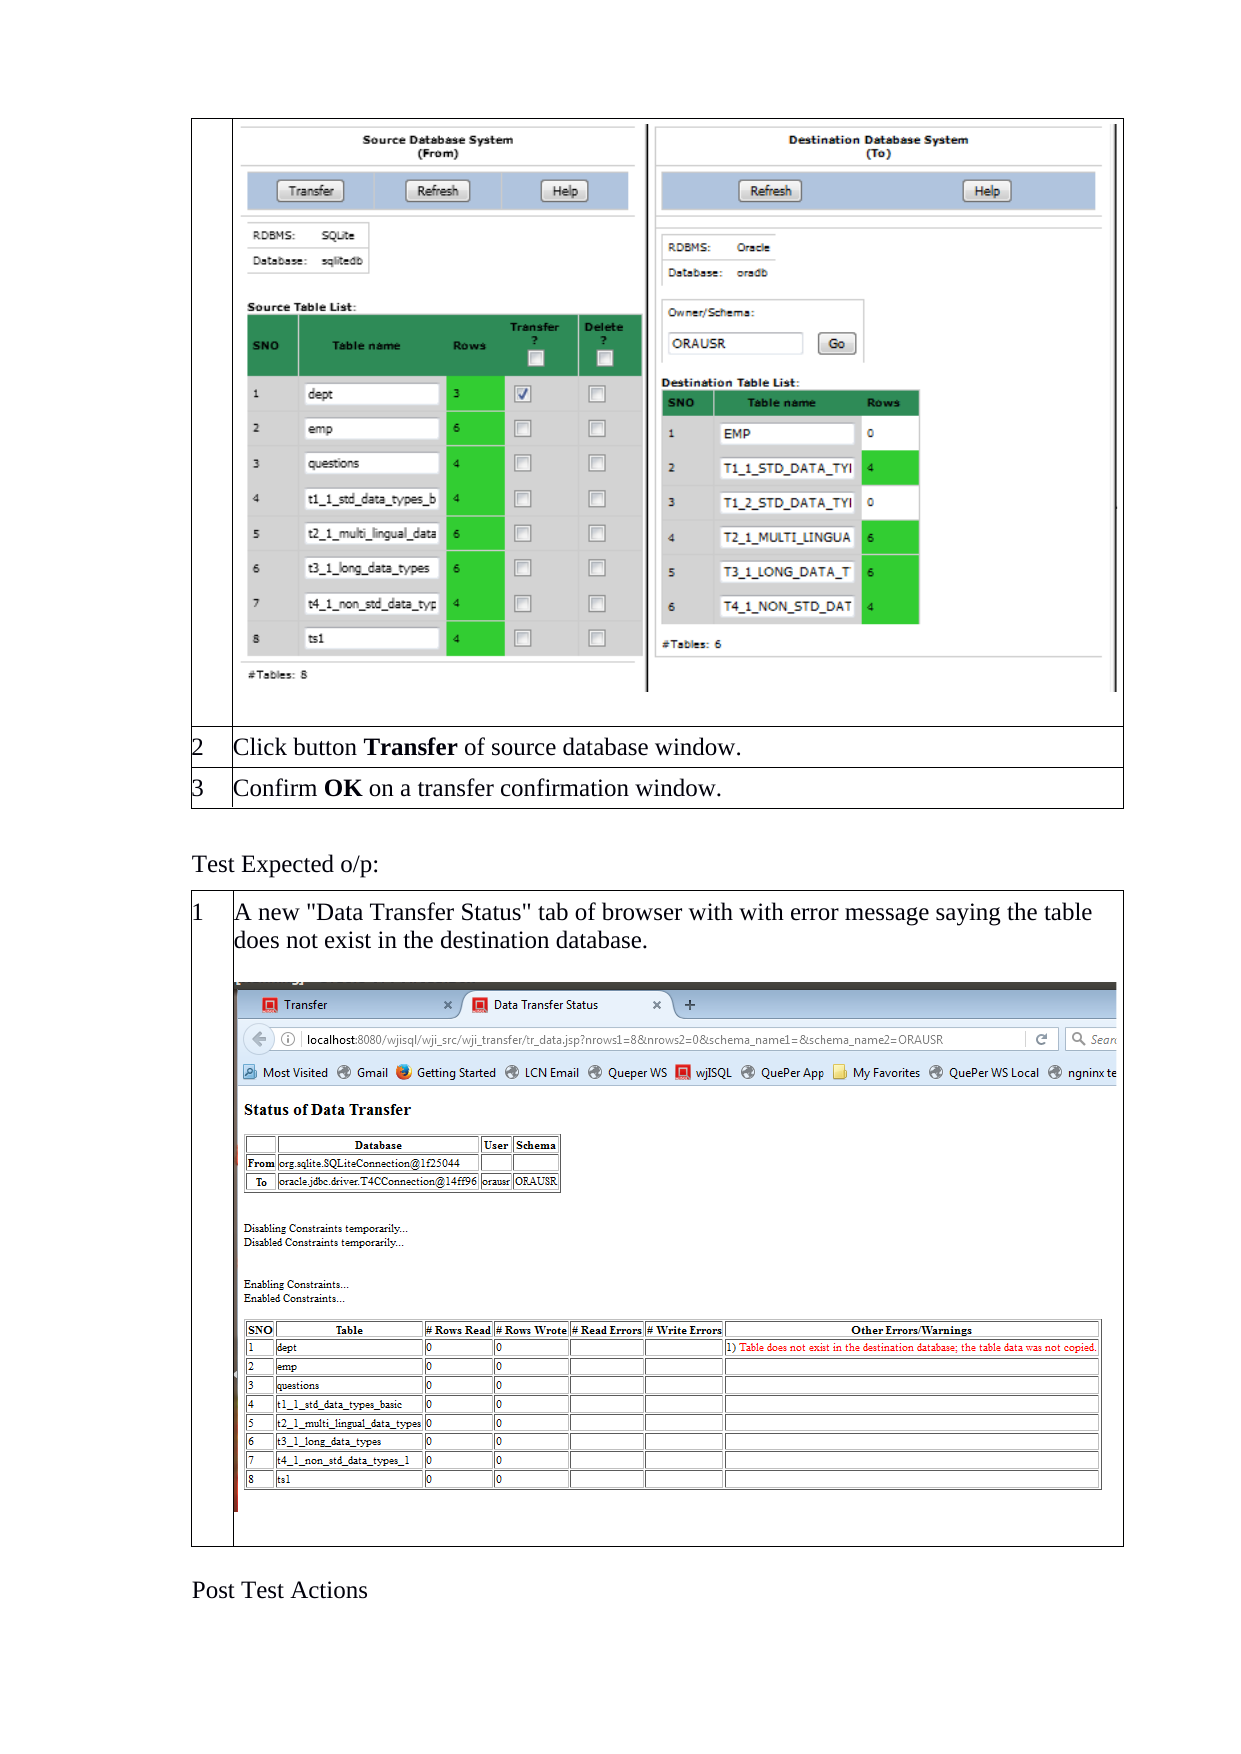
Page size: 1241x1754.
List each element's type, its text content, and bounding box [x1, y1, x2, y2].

table_header 1 [192, 891, 233, 1546]
table_cell 3 [192, 768, 232, 807]
table_header 1 [192, 119, 232, 726]
table_cell Click button Transfer of source database window. [233, 727, 1123, 767]
table_cell 2 [192, 727, 232, 767]
table_cell Confirm OK on a transfer confirmation window. [233, 768, 1123, 807]
picture [233, 982, 1117, 1512]
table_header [233, 119, 1123, 726]
picture [233, 124, 1118, 692]
table_header A new "Data Transfer Status" tab of browser with with error message saying the table does not exist in the destination database. [234, 891, 1123, 1546]
text Test Expected o/p: [118, 849, 1122, 878]
text Post Test Actions [118, 1575, 1122, 1604]
